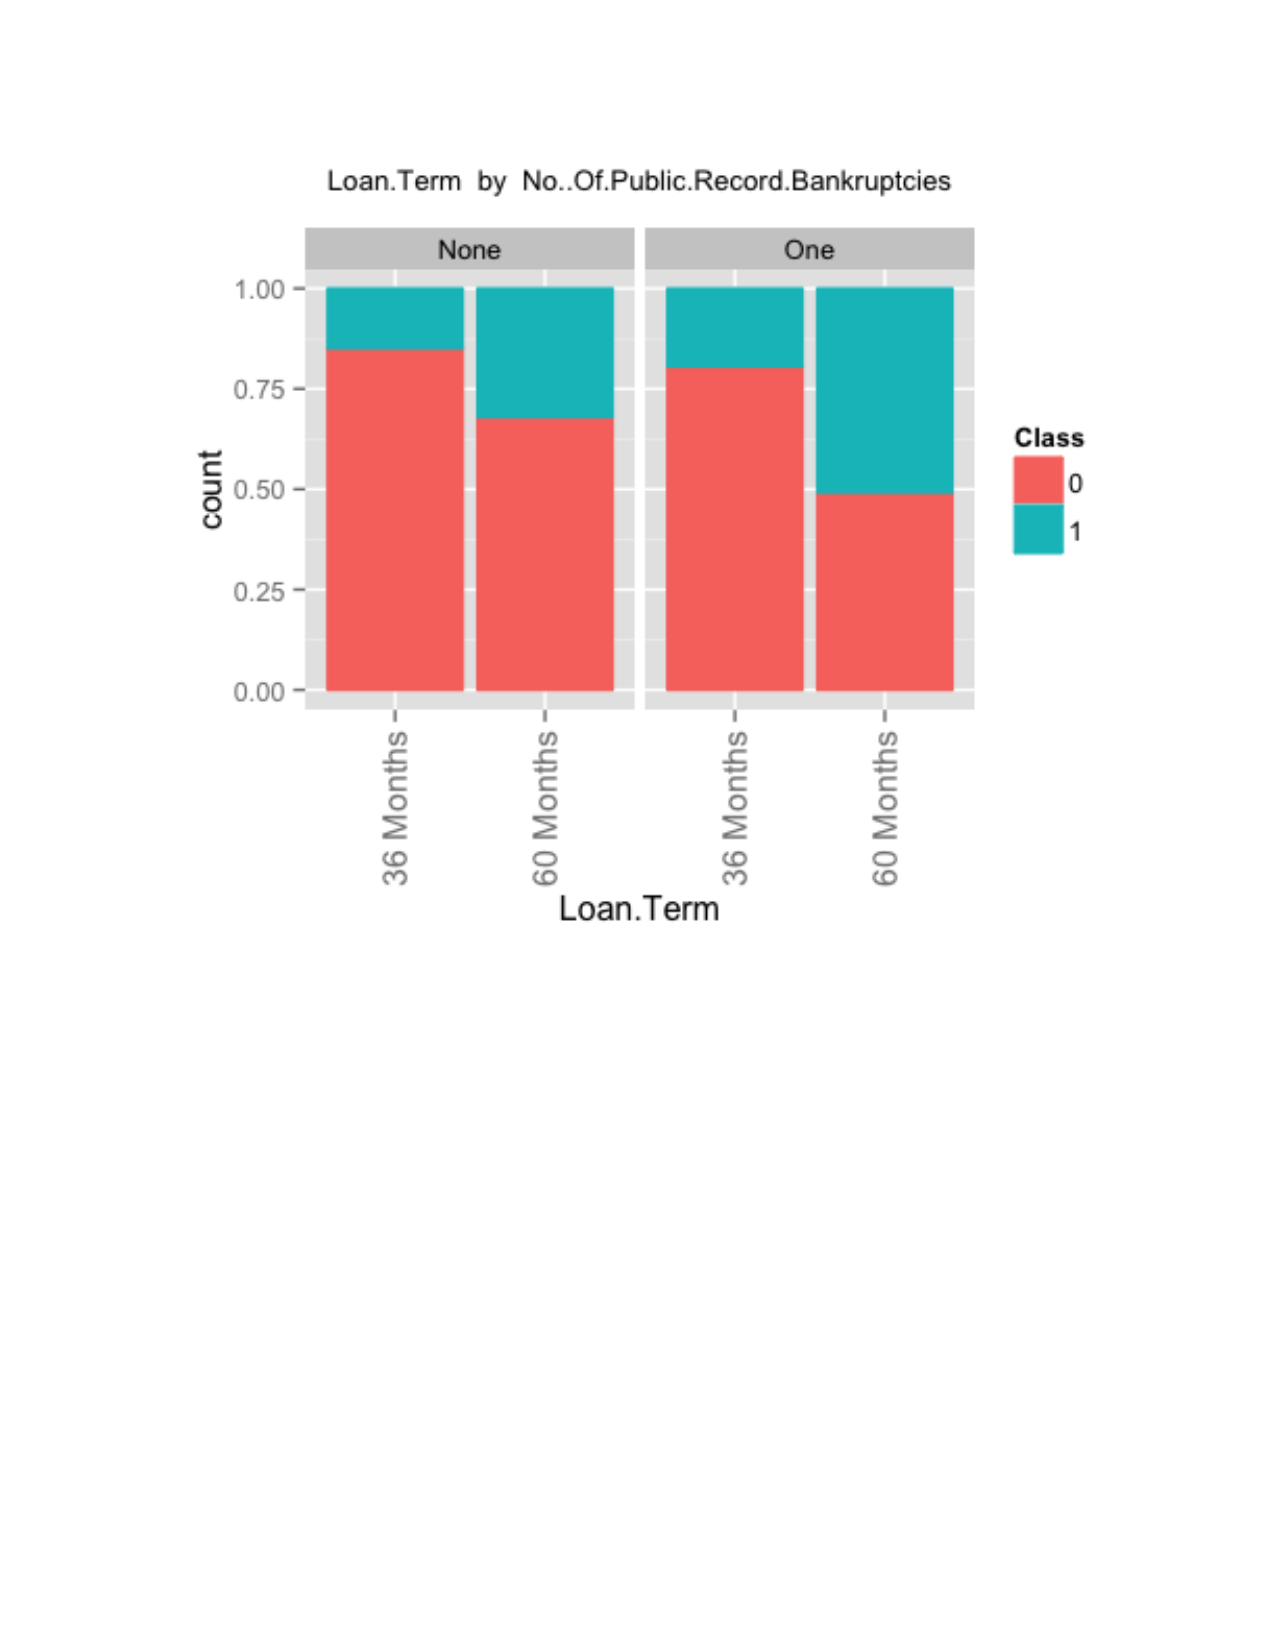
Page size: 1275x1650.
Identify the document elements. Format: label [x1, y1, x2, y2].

picture [168, 150, 1169, 950]
